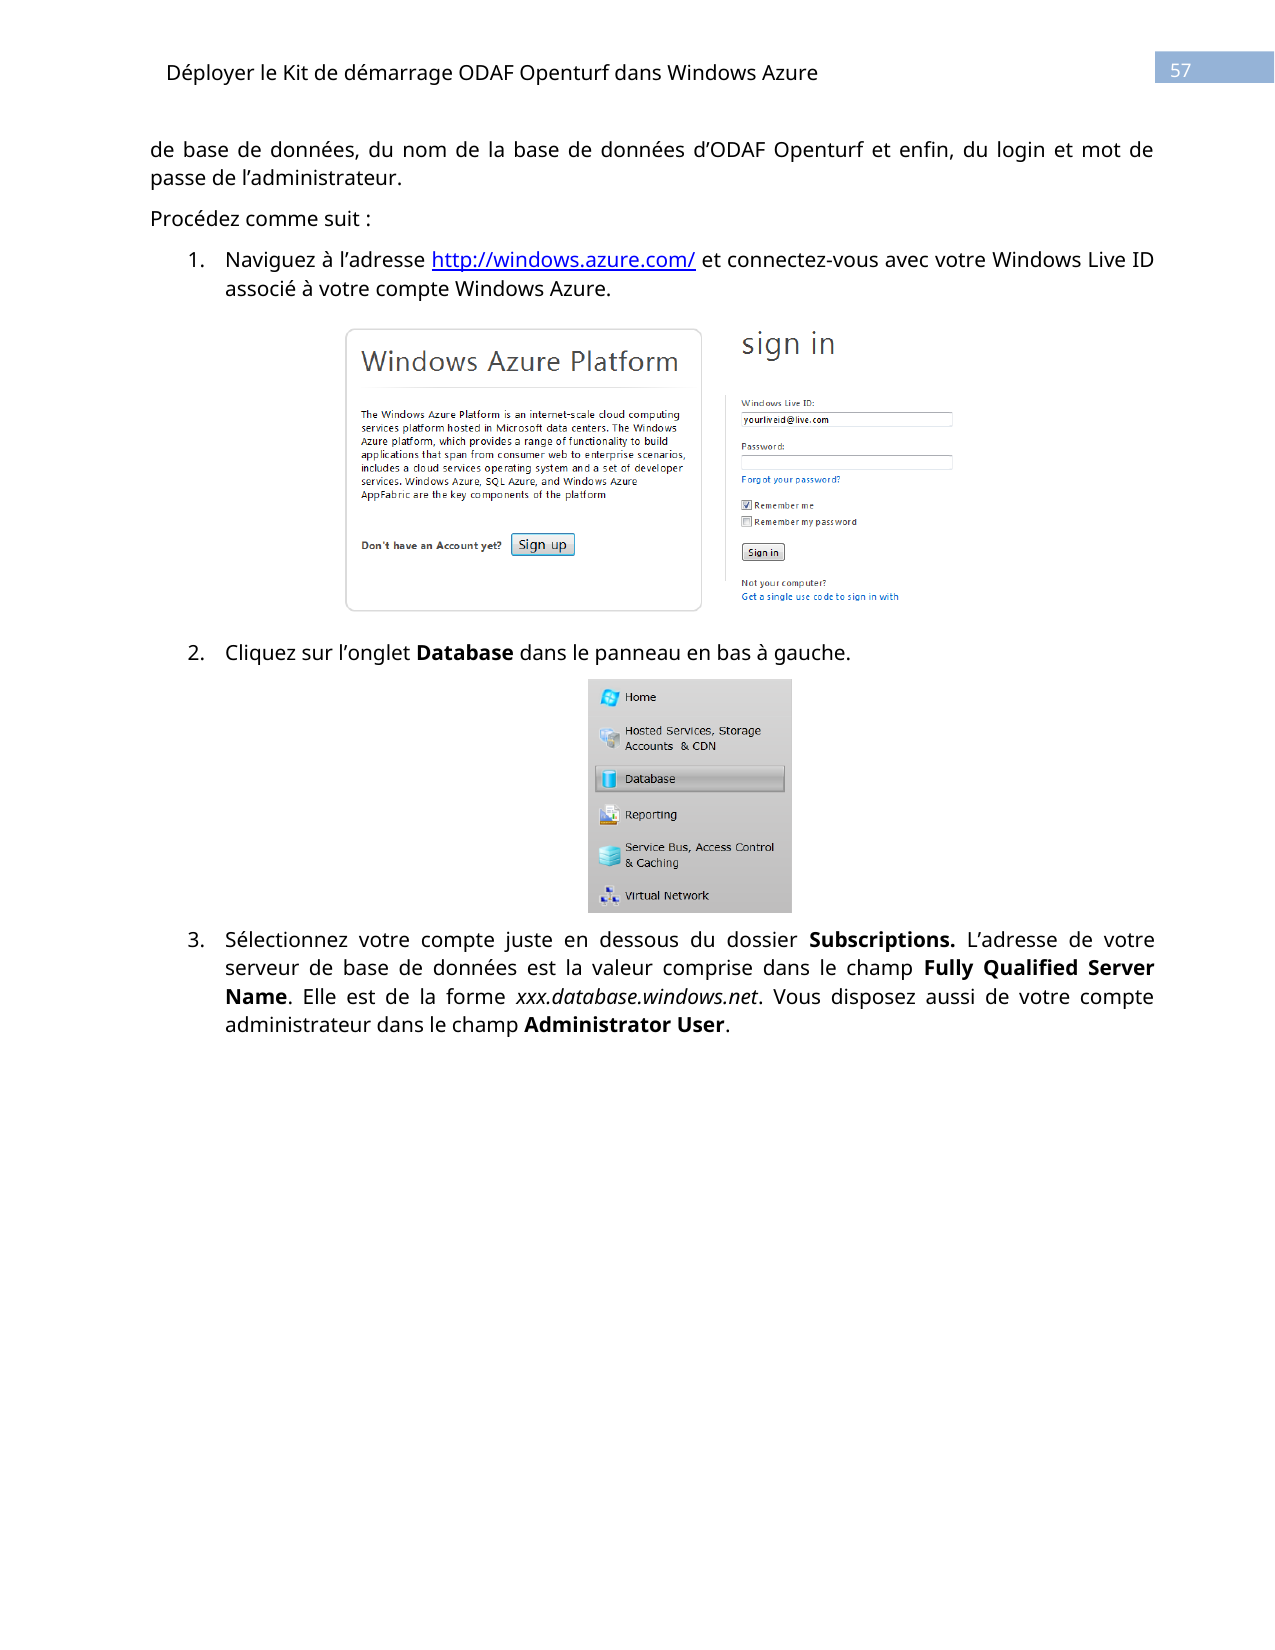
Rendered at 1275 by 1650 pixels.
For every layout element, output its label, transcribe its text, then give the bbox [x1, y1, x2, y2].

text Procédez comme suit : [150, 204, 1155, 233]
picture [588, 679, 792, 913]
list Sélectionnez votre compte juste en dessous du dossier Subscriptions. L’adresse de votre serveur de base de données est la valeur comprise dans le champ Fully Qualified Server Name. Elle est de la forme xxx.database.windows.net. Vous disposez aussi de votre compte administrateur dans le champ Administrator User. [187, 925, 1155, 1039]
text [150, 135, 1155, 192]
list Naviguez à l’adresse http://windows.azure.com/ et connectez-vous avec votre Windows Live ID associé à votre compte Windows Azure. [187, 245, 1155, 302]
picture [334, 314, 971, 626]
list Cliquez sur l’onglet Database dans le panneau en bas à gauche. [187, 638, 1155, 667]
